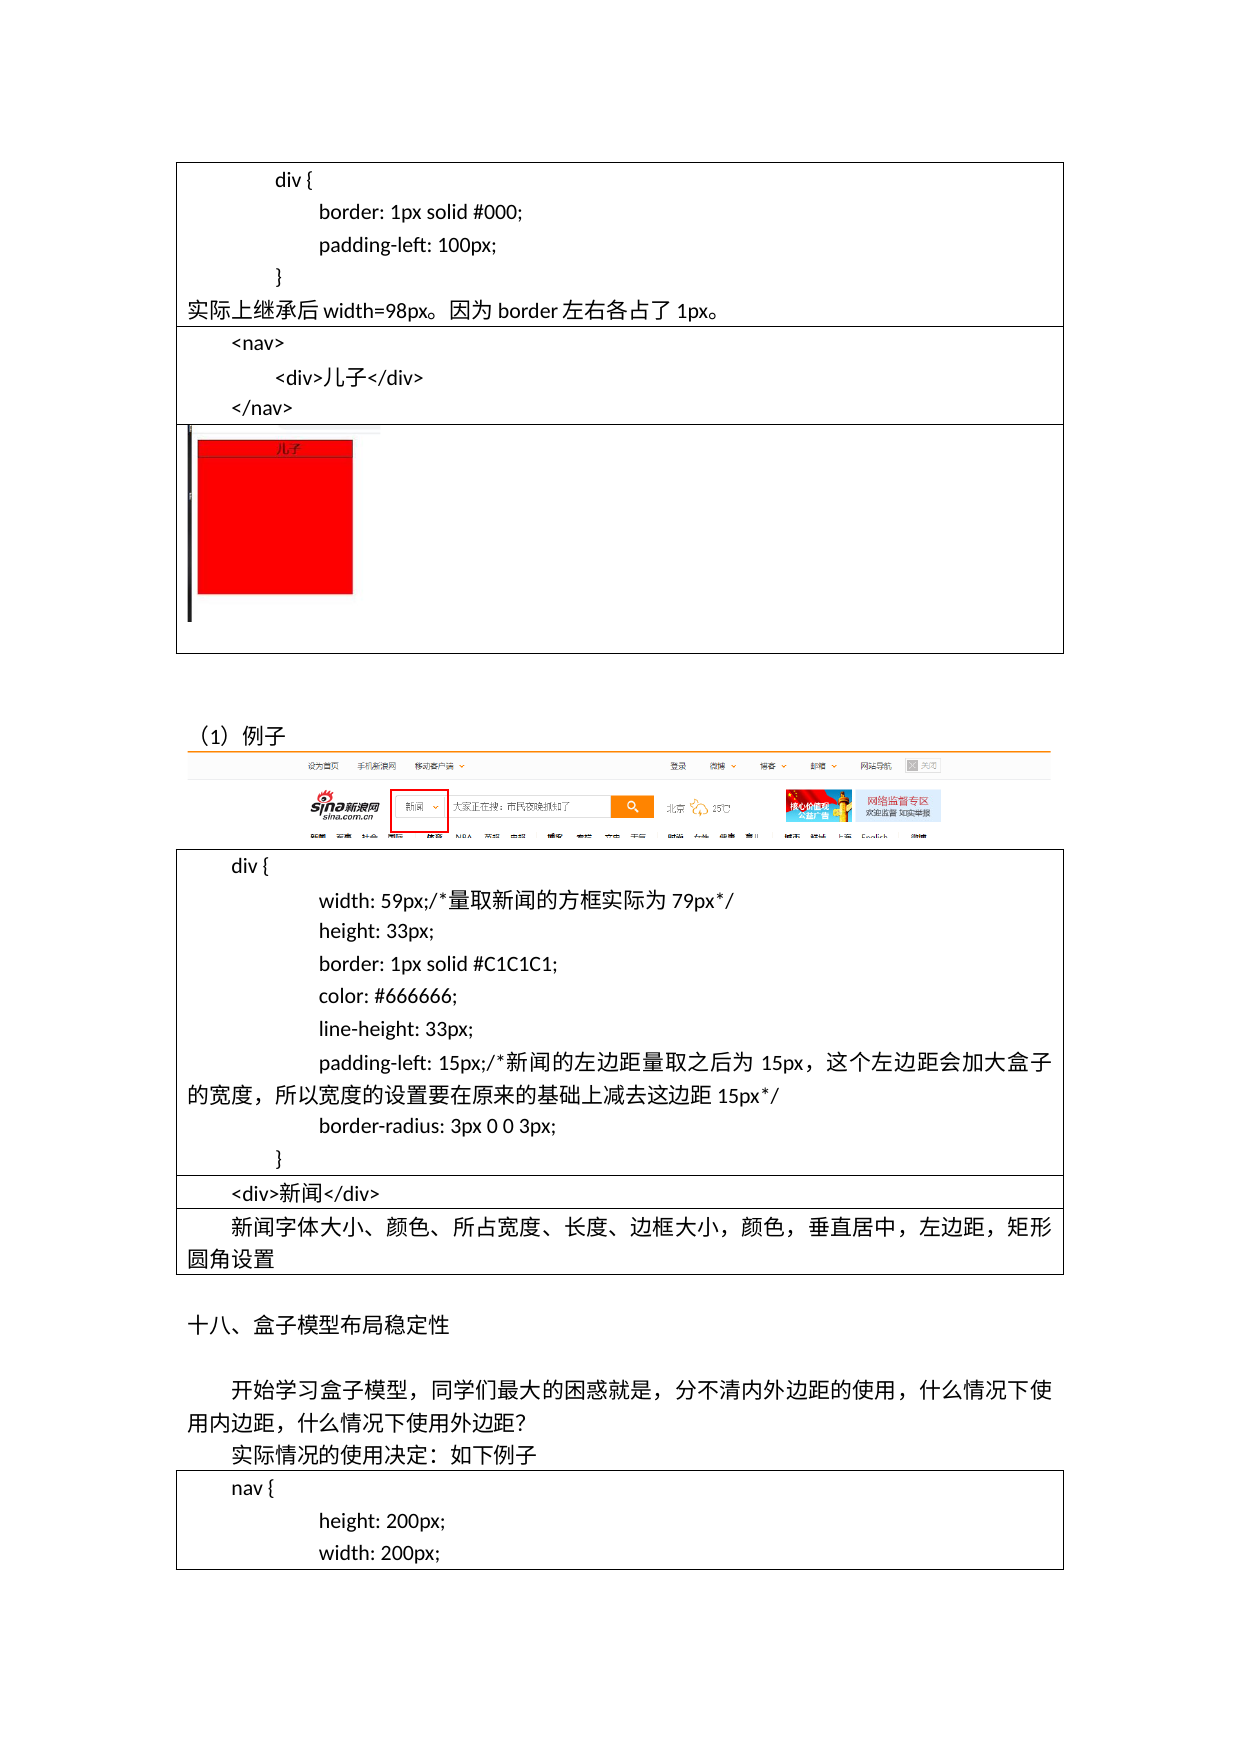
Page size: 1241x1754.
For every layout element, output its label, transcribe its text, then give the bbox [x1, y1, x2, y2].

table_cell <div>新闻</div> [177, 1176, 1063, 1208]
table_cell <nav> <div>儿子</div> </nav> [177, 327, 1063, 424]
text 实际情况的使用决定：如下例子 [187, 1438, 1053, 1470]
picture [187, 425, 381, 622]
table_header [177, 163, 1063, 326]
table_cell 新闻字体大小、颜色、所占宽度、长度、边框大小，颜色，垂直居中，左边距，矩形圆角设置 [177, 1209, 1063, 1274]
picture [187, 751, 1051, 838]
table_header div { width: 59px;/*量取新闻的方框实际为79px*/ height: 33px; border: 1px solid #C1C1C1; color: #666666; line-height: 33px; padding-left: 15px;/*新闻的左边距量取之后为15px，这个左边距会加大盒子的宽度，所以宽度的设置要在原来的基础上减去这边距15px*/ border-radius: 3px 0 0 3px; } [177, 850, 1063, 1175]
text 十八、盒子模型布局稳定性 [187, 1308, 1053, 1340]
text 开始学习盒子模型，同学们最大的困惑就是，分不清内外边距的使用，什么情况下使用内边距，什么情况下使用外边距？ [187, 1373, 1053, 1438]
list 例子 [187, 719, 1053, 751]
table_cell [177, 425, 1063, 653]
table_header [177, 1471, 1063, 1569]
